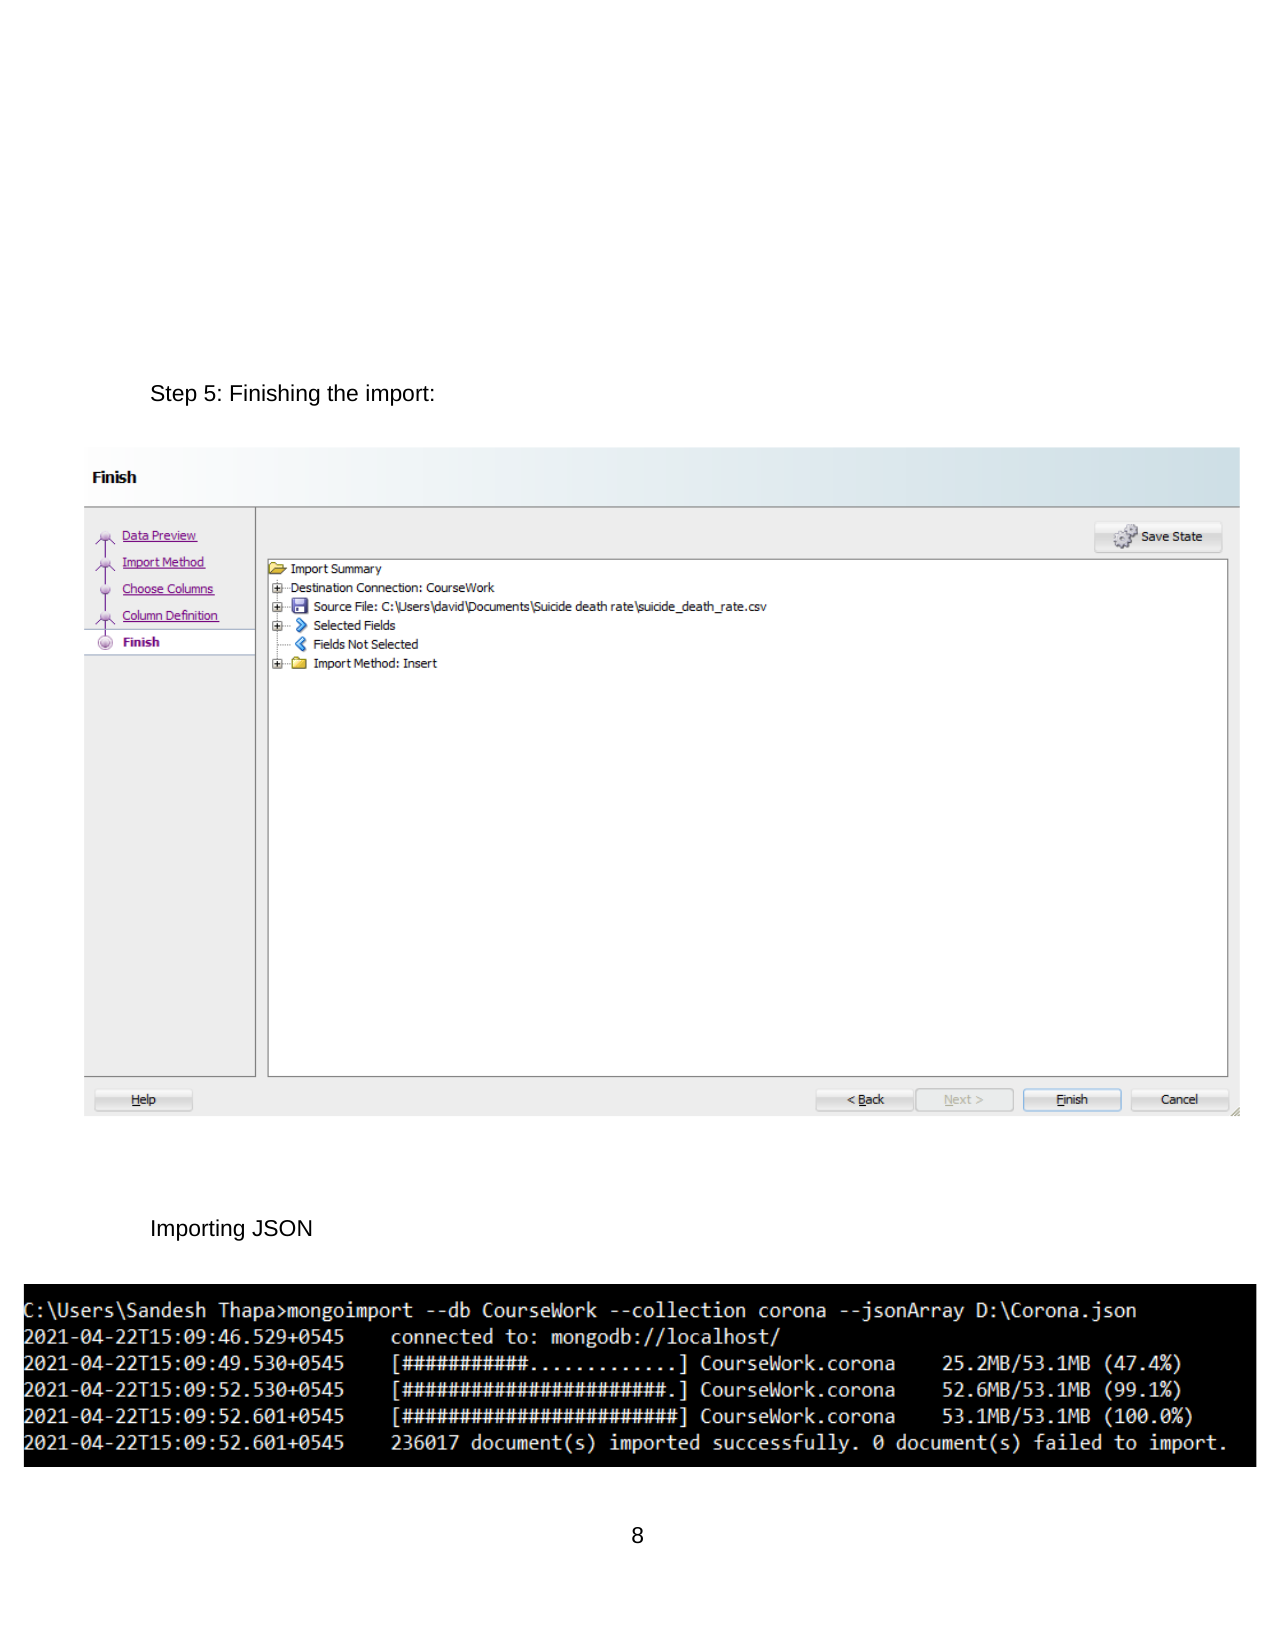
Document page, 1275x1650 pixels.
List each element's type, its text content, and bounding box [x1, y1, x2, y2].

text Importing JSON [150, 1215, 1125, 1241]
text Step 5: Finishing the import: [150, 380, 1125, 407]
picture [75, 413, 1248, 1125]
